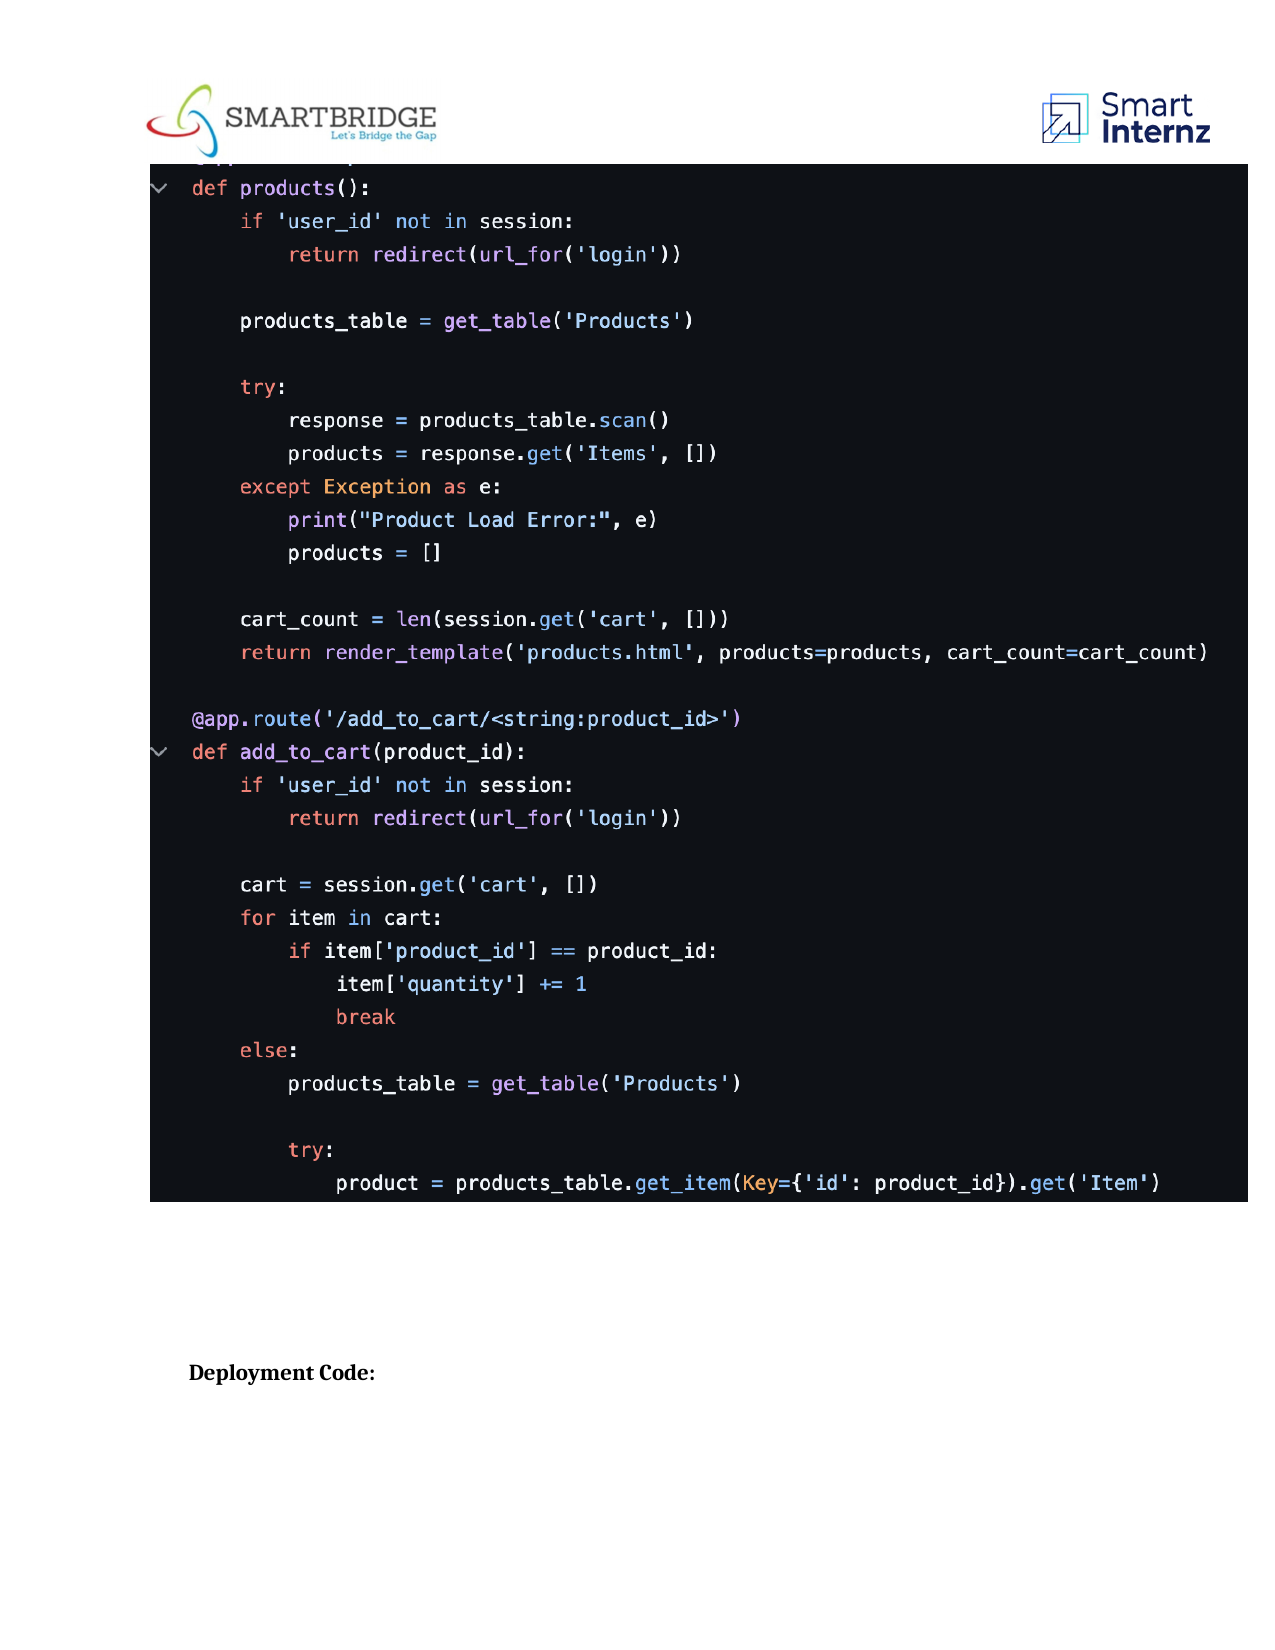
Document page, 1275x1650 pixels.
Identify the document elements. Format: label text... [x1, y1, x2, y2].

picture [143, 78, 441, 163]
text Deployment Code: [188, 1359, 1275, 1386]
picture [1037, 92, 1214, 143]
picture [150, 164, 1248, 1202]
